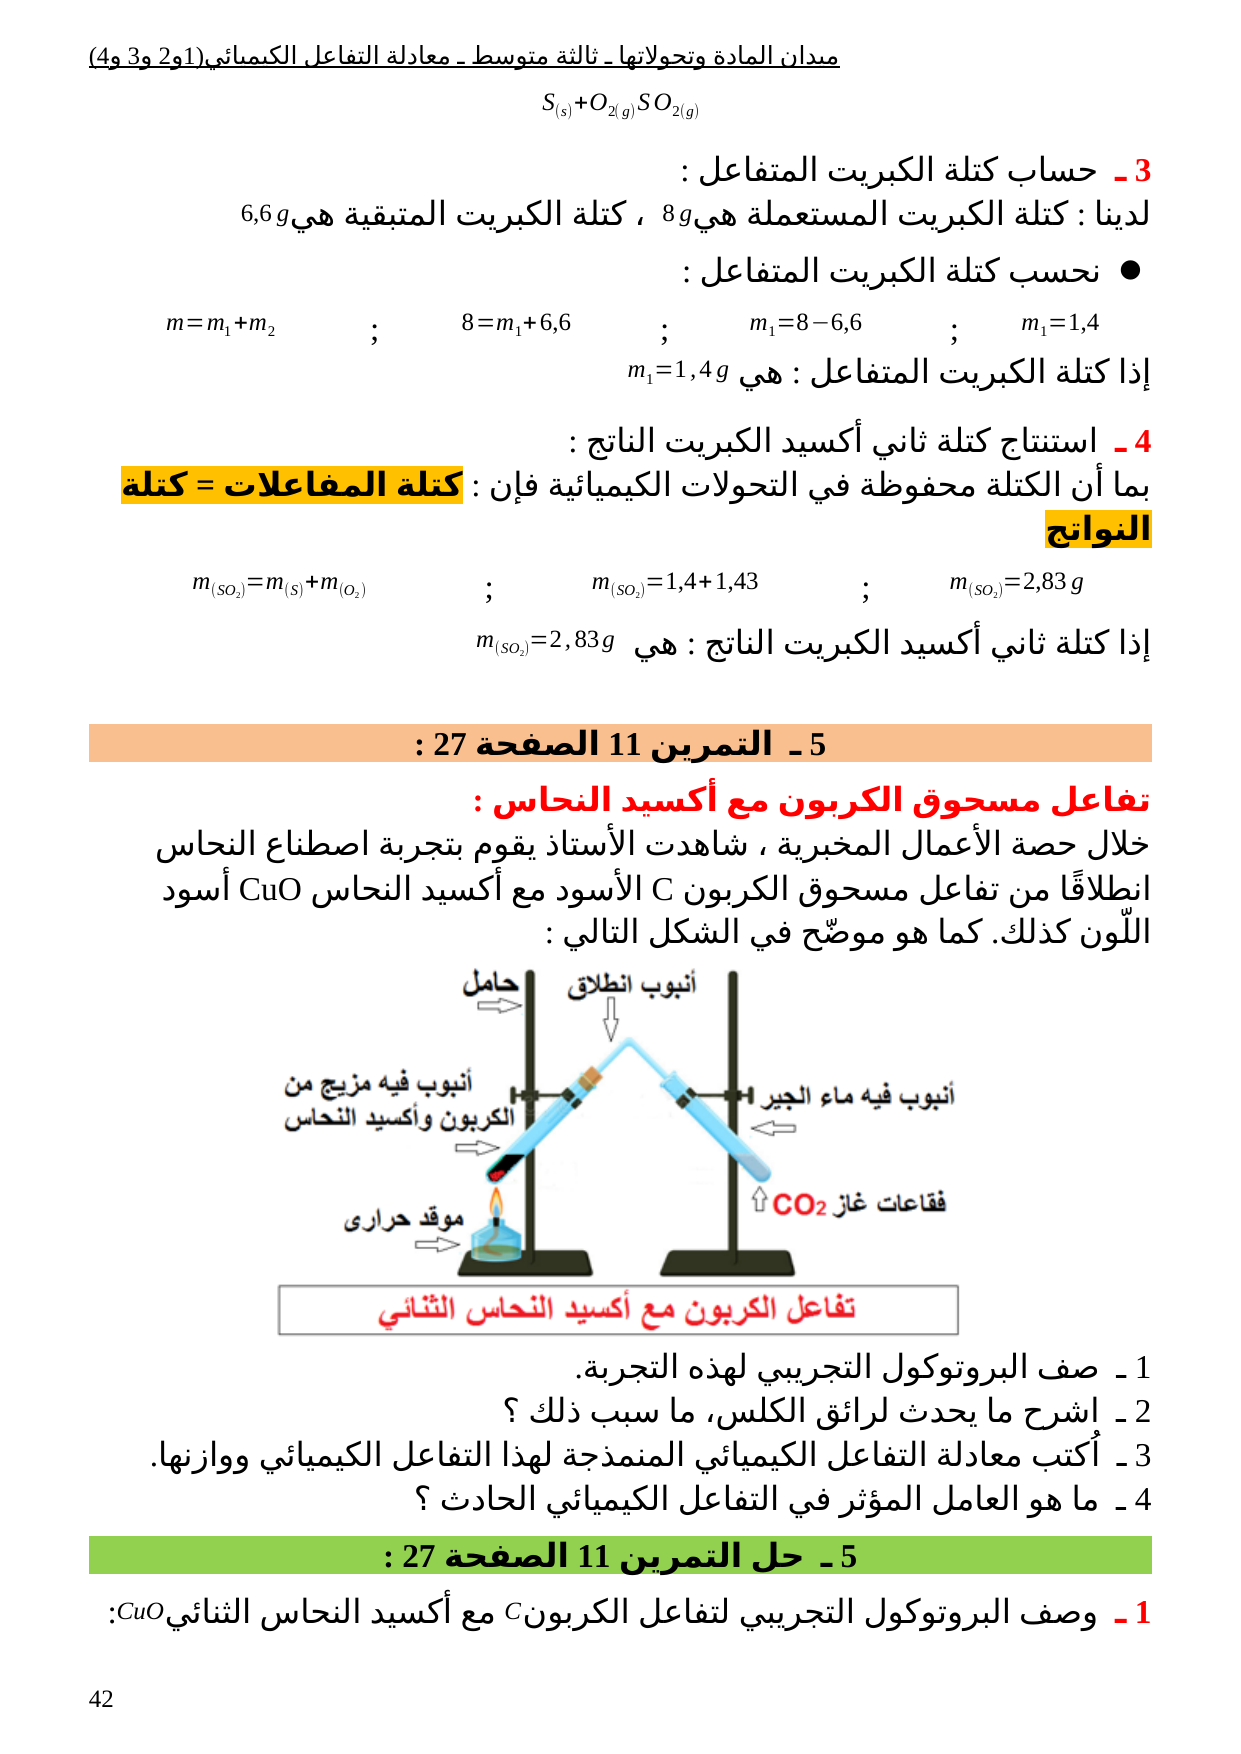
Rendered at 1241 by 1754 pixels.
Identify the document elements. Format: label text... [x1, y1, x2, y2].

table_header [90, 309, 352, 351]
text 3 ـ اُكتب معادلة التفاعل الكيميائي المنمذجة لهذا التفاعل الكيميائي ووازنها. [89, 1435, 1152, 1473]
table_header ; [846, 567, 881, 610]
text 5 ـ التمرين 11 الصفحة 27 : [89, 724, 1152, 762]
text 2 ـ اشرح ما يحدث لرائق الكلس، ما سبب ذلك ؟ [89, 1391, 1152, 1429]
text 4 ـ استنتاج كتلة ثاني أكسيد الكبريت الناتج : [89, 422, 1152, 460]
text 1 ـ صف البروتوكول التجريبي لهذه التجربة. [89, 1347, 1152, 1385]
text لدينا : كتلة الكبريت المستعملة هي ، كتلة الكبريت المتبقية هي [89, 195, 1152, 233]
table_header ; [643, 309, 680, 351]
text تفاعل مسحوق الكربون مع أكسيد النحاس : [89, 781, 1152, 819]
table_header [971, 309, 1152, 351]
text إذا كتلة الكبريت المتفاعل : هي [89, 353, 1152, 391]
table_header [90, 567, 468, 610]
text نحسب كتلة الكبريت المتفاعل : [89, 251, 1152, 289]
text 3 ـ حساب كتلة الكبريت المتفاعل : [89, 151, 1152, 189]
table_header ; [353, 309, 390, 351]
picture [273, 956, 967, 1343]
table_header [681, 309, 931, 351]
table_header [391, 309, 642, 351]
text 5 ـ حل التمرين 11 الصفحة 27 : [89, 1536, 1152, 1574]
text خلال حصة الأعمال المخبرية ، شاهدت الأستاذ يقوم بتجربة اصطناع النحاس انطلاقًا من تفاعل مسحوق الكربون C الأسود مع أكسيد النحاس CuO أسود اللّون كذلك. كما هو موضّح في الشكل التالي : [89, 825, 1152, 951]
text 4 ـ ما هو العامل المؤثر في التفاعل الكيميائي الحادث ؟ [89, 1479, 1152, 1518]
text بما أن الكتلة محفوظة في التحولات الكيميائية فإن : كتلة المفاعلات = كتلة النواتج [89, 466, 1152, 548]
table_header ; [469, 567, 504, 610]
text 1 ـ وصف البروتوكول التجريبي لتفاعل الكربون مع أكسيد النحاس الثنائي: [89, 1592, 1152, 1631]
table_header ; [932, 309, 969, 351]
table_header [505, 567, 845, 610]
table_header [882, 567, 1152, 610]
text إذا كتلة ثاني أكسيد الكبريت الناتج : هي [89, 623, 1152, 662]
